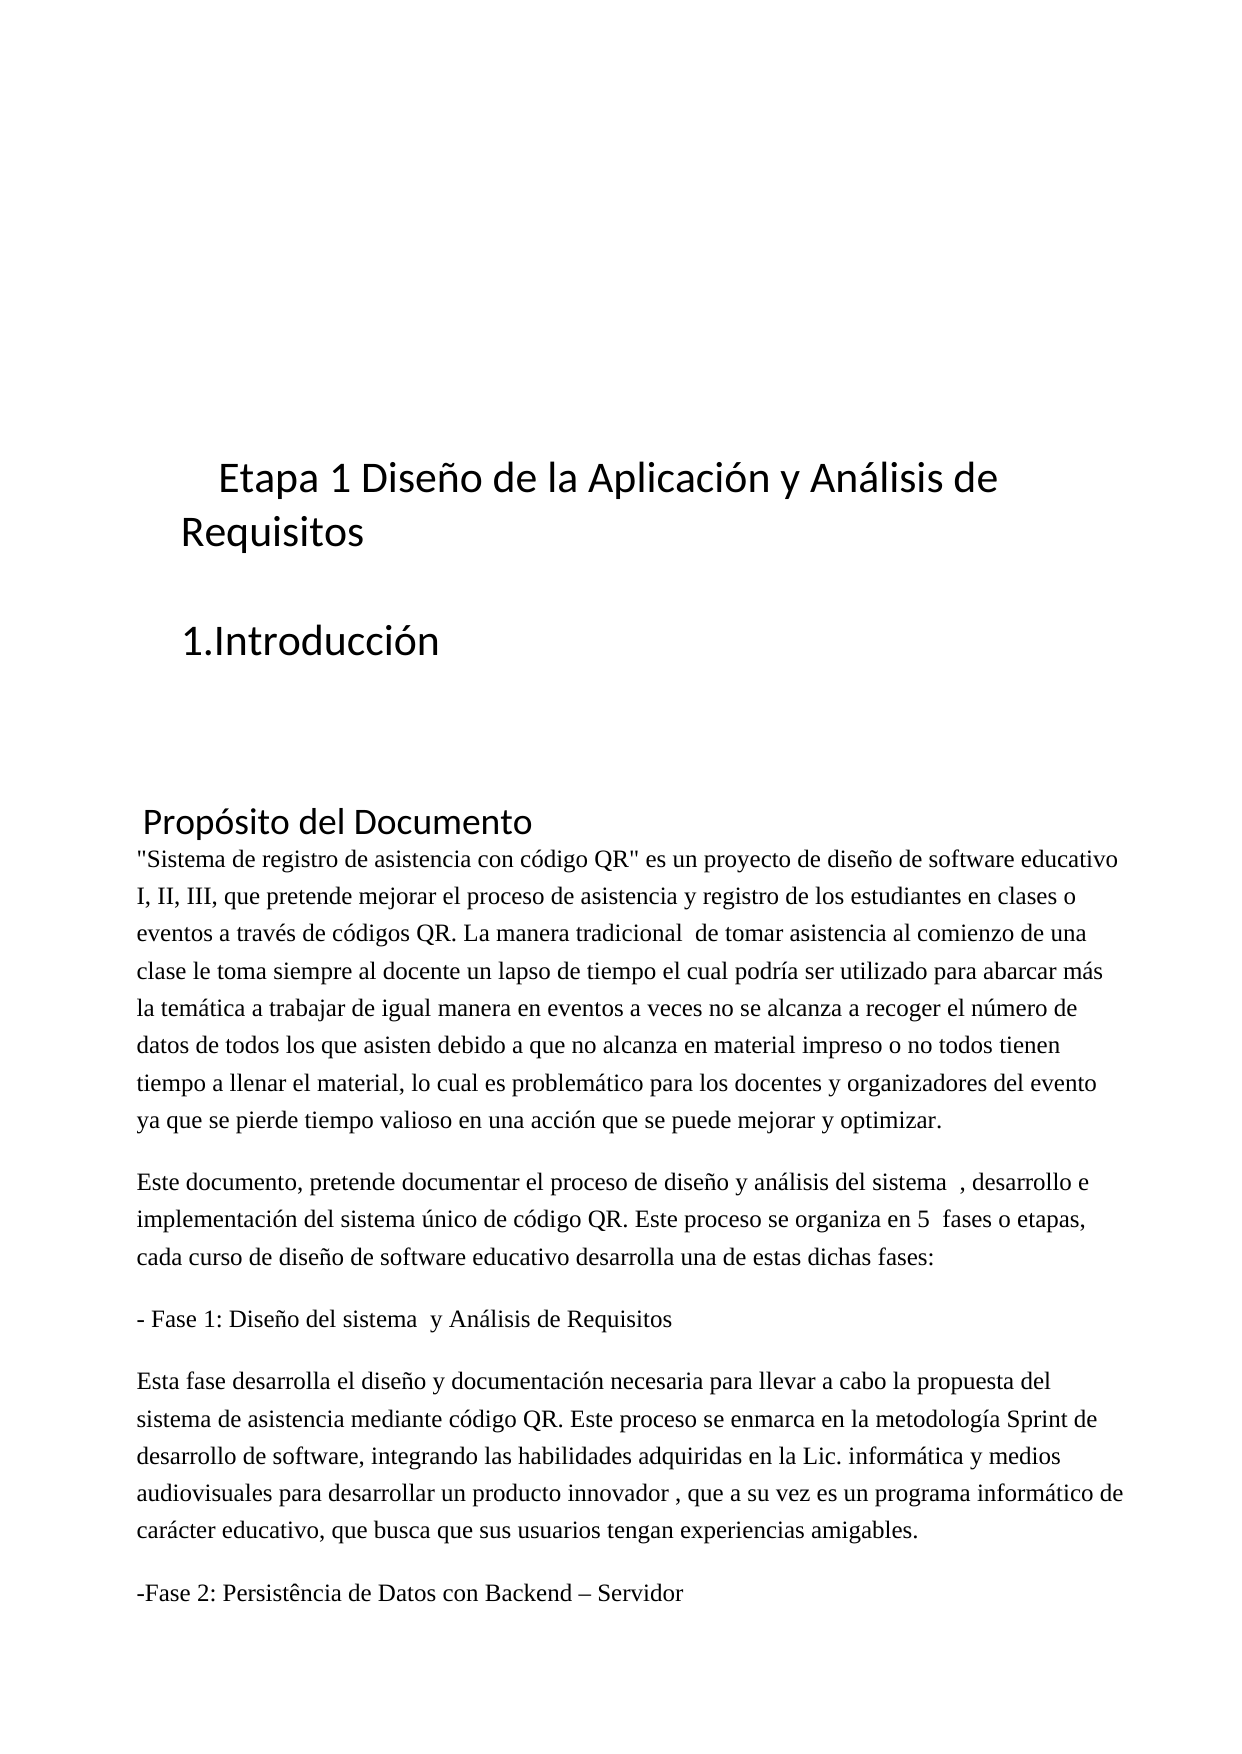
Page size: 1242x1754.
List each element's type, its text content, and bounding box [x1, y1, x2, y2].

text Este documento, pretende documentar el proceso de diseño y análisis del sistema , desarrollo e implementación del sistema único de código QR. Este proceso se organiza en 5 fases o etapas, cada curso de diseño de software educativo desarrolla una de estas dichas fases: [136, 1167, 1126, 1271]
text Esta fase desarrolla el diseño y documentación necesaria para llevar a cabo la propuesta del sistema de asistencia mediante código QR. Este proceso se enmarca en la metodología Sprint de desarrollo de software, integrando las habilidades adquiridas en la Lic. informática y medios audiovisuales para desarrollar un producto innovador , que a su vez es un programa informático de carácter educativo, que busca que sus usuarios tengan experiencias amigables. [136, 1366, 1126, 1544]
text -Fase 2: Persistência de Datos con Backend – Servidor [136, 1578, 1126, 1607]
text Propósito del Documento [143, 798, 1126, 844]
text - Fase 1: Diseño del sistema y Análisis de Requisitos [136, 1304, 1126, 1333]
text Etapa 1 Diseño de la Aplicación y Análisis de Requisitos [181, 450, 1001, 557]
text 1.Introducción [181, 613, 1126, 666]
text "Sistema de registro de asistencia con código QR" es un proyecto de diseño de software educativo I, II, III, que pretende mejorar el proceso de asistencia y registro de los estudiantes en clases o eventos a través de códigos QR. La manera tradicional de tomar asistencia al comienzo de una clase le toma siempre al docente un lapso de tiempo el cual podría ser utilizado para abarcar más la temática a trabajar de igual manera en eventos a veces no se alcanza a recoger el número de datos de todos los que asisten debido a que no alcanza en material impreso o no todos tienen tiempo a llenar el material, lo cual es problemático para los docentes y organizadores del evento ya que se pierde tiempo valioso en una acción que se puede mejorar y optimizar. [136, 844, 1126, 1134]
